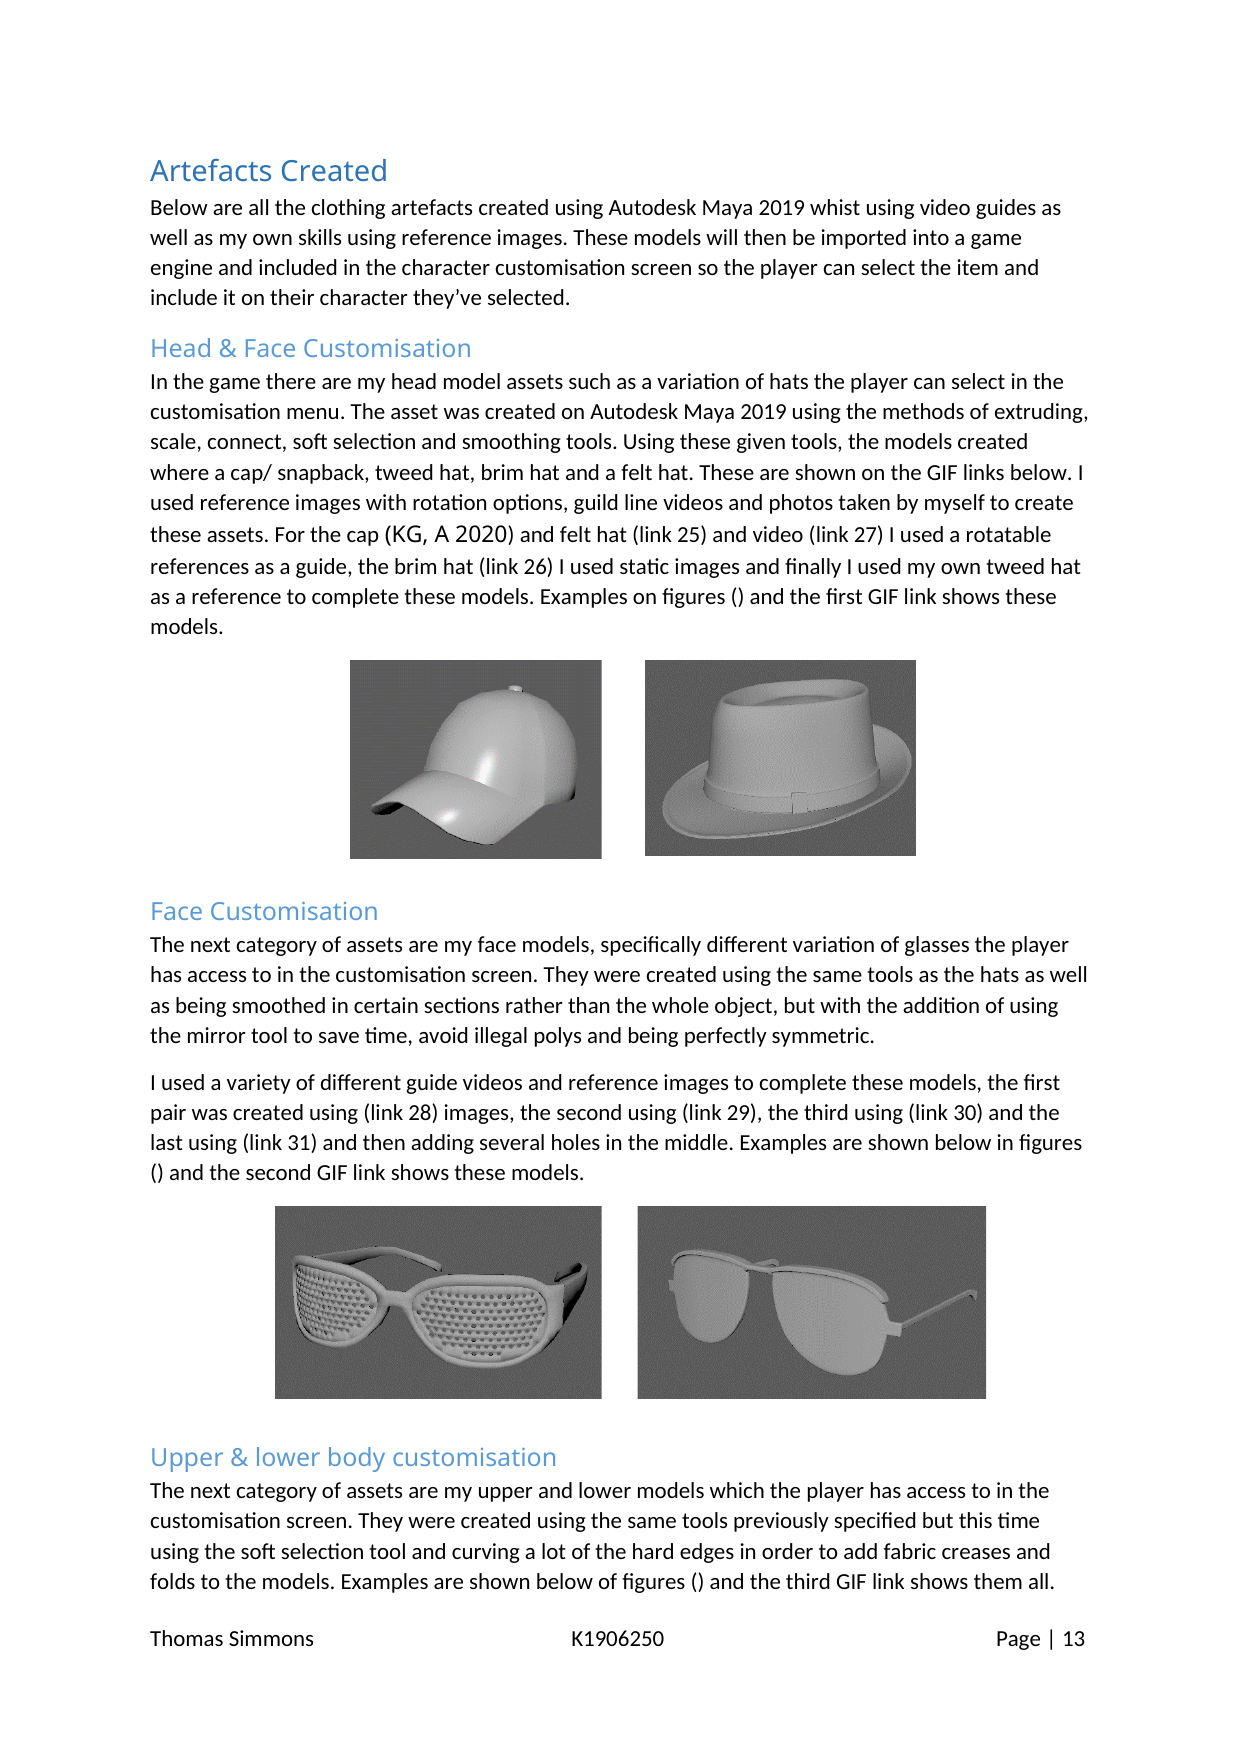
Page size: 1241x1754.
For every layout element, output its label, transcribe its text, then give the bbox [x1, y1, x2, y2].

picture [96, 894, 487, 1229]
picture [273, 288, 602, 479]
text I used a variety of videos to help guide me along the process of these models, however some models proved to be to challenging for me so then the models where downloaded from Sketchfab and Turbosquids online free 3D models library to help fill in the models required. These included shirts (link 32), jumpers (link 33), dresses (link 34, 35) and trousers (link 36). The fourth GIF will show them all. [150, 696, 1090, 845]
picture [636, 288, 986, 480]
subtitle Upper & lower body customisation [150, 522, 1090, 556]
text I used a variety of different guide videos and reference images to complete these models, the first pair was created using (link 28) images, the second using (link 29), the third using (link 30) and the last using (link 31) and then adding several holes in the middle. Examples are shown below in figures () and the second GIF link shows these models. [150, 150, 1090, 269]
picture [517, 891, 815, 1232]
subtitle Footwear Customisation [150, 1286, 1090, 1320]
text The next category of assets are my upper and lower models which the player has access to in the customisation screen. They were created using the same tools previously specified but this time using the soft selection tool and curving a lot of the hard edges in order to add fabric creases and folds to the models. Examples are shown below of figures () and the third GIF link shows them all. [150, 559, 1090, 677]
picture [857, 824, 1045, 1231]
